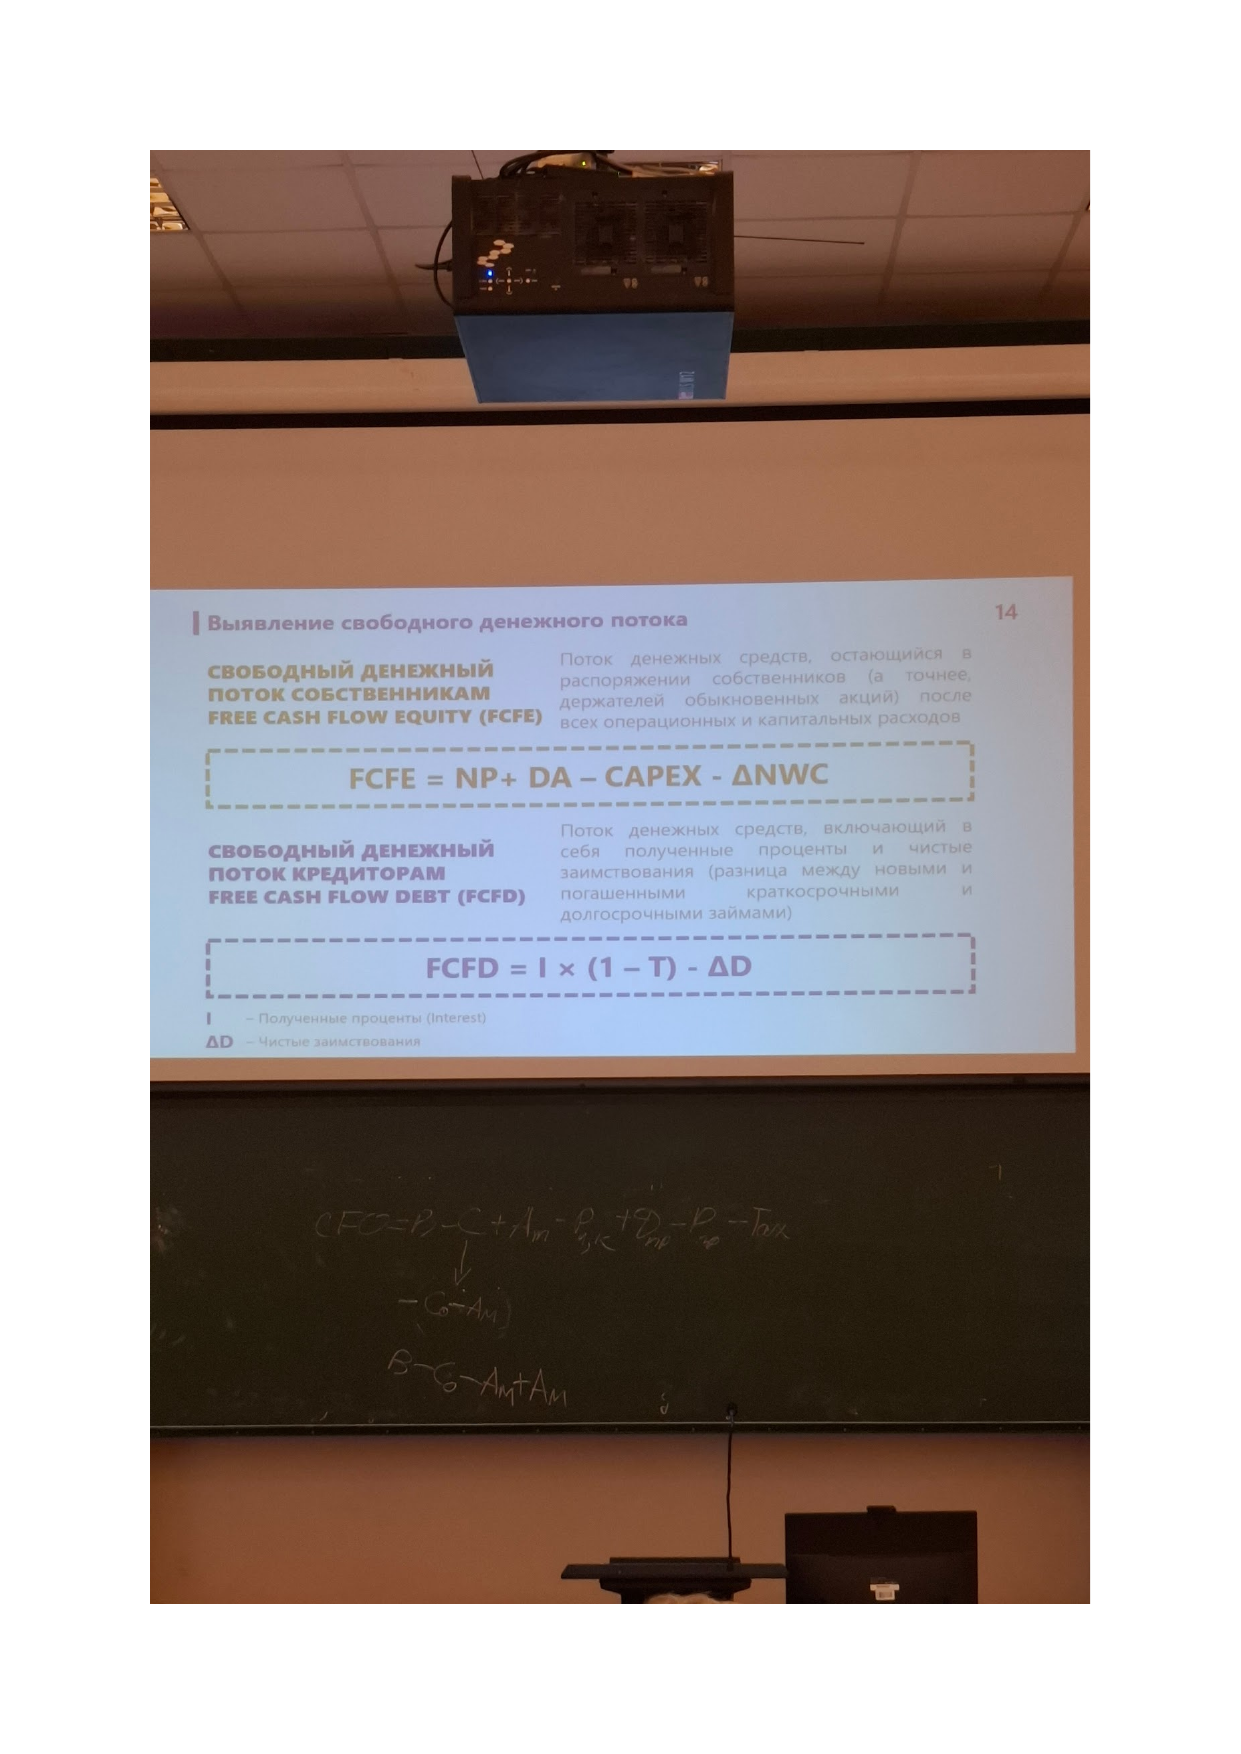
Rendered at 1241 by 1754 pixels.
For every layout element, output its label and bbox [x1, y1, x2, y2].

picture [150, 150, 1091, 1604]
